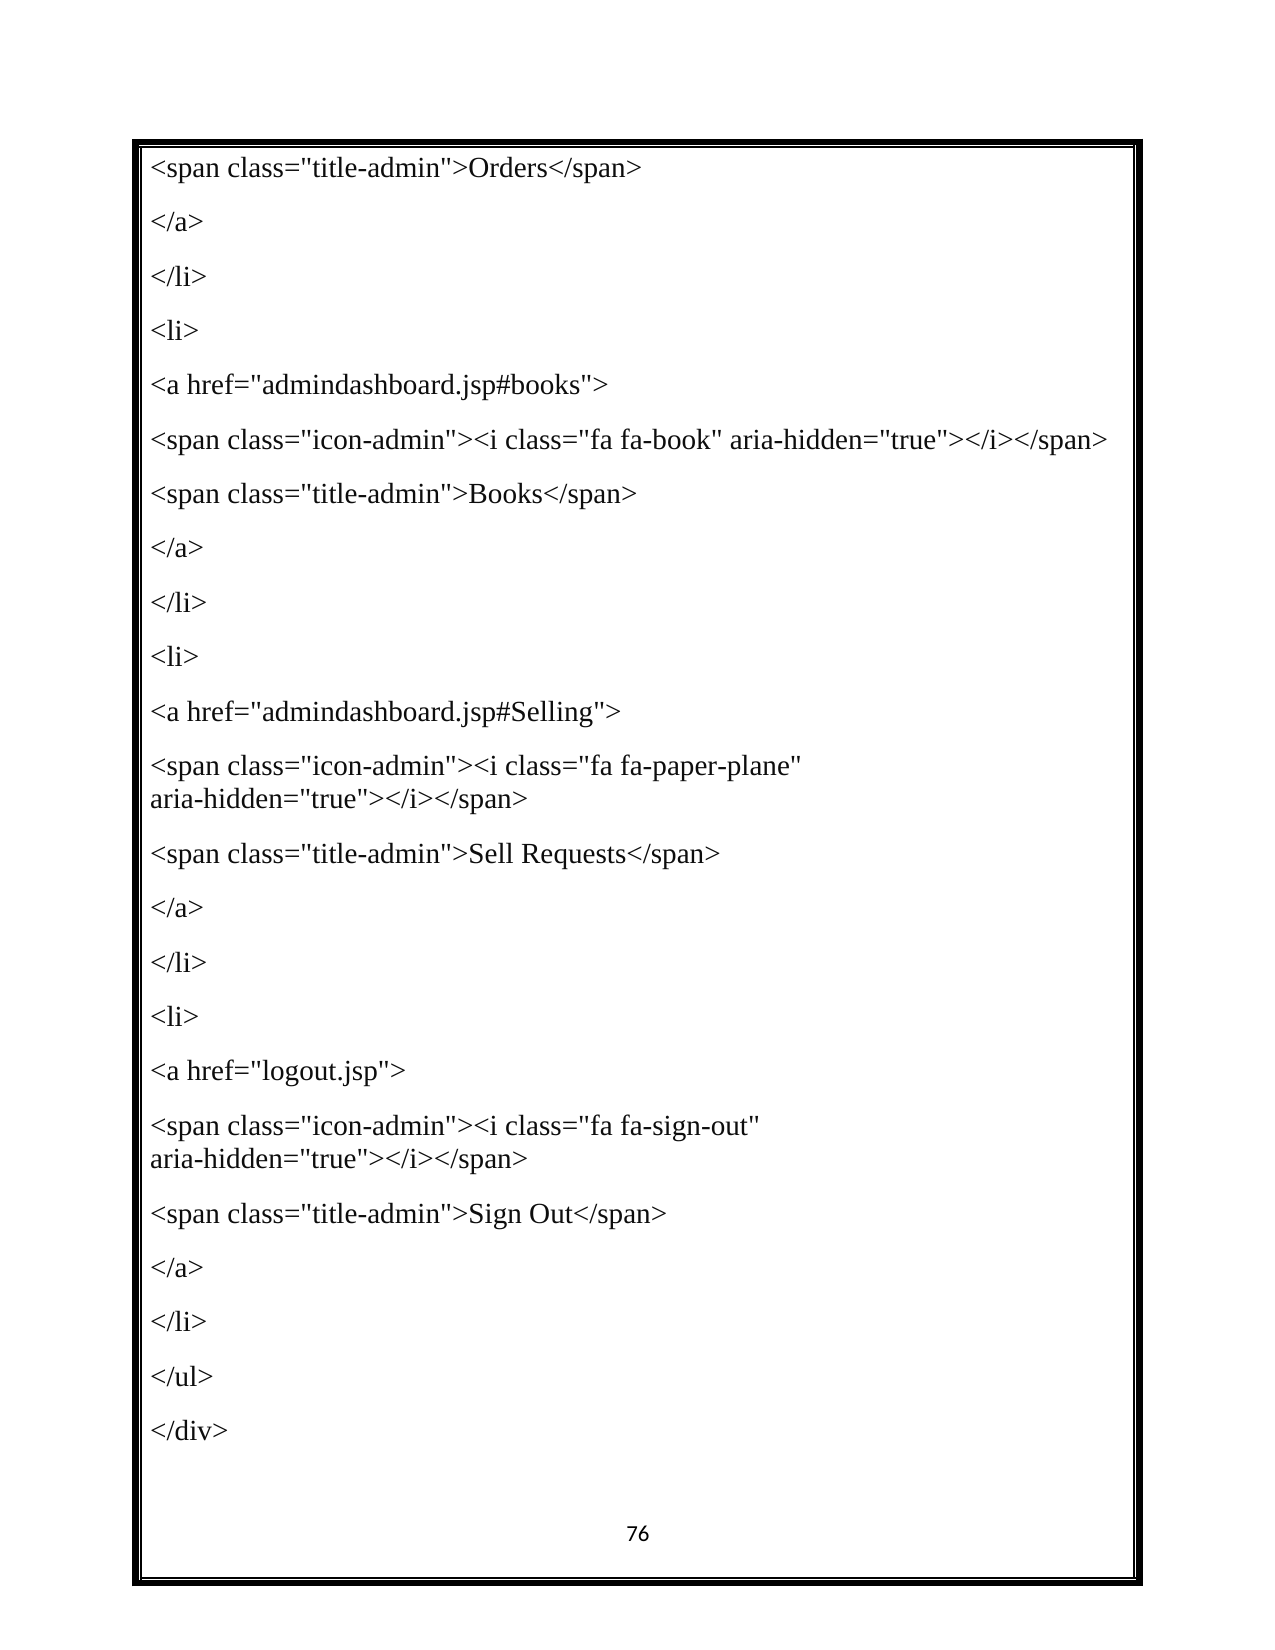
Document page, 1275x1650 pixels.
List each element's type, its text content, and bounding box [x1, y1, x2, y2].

text <span class="icon-admin"><i class="fa fa-book" aria-hidden="true"></i></span> [150, 422, 1125, 455]
text </li> [150, 585, 1125, 618]
text <a href="admindashboard.jsp#books"> [150, 367, 1125, 401]
text </a> [150, 204, 1125, 238]
text </a> [150, 1250, 1125, 1284]
text <span class="title-admin">Sign Out</span> [150, 1196, 1125, 1229]
text </li> [150, 1304, 1125, 1338]
text <span class="title-admin">Books</span> [150, 476, 1125, 510]
text <span class="icon-admin"><i class="fa fa-sign-out" aria-hidden="true"></i></span> [150, 1108, 1125, 1175]
text <span class="title-admin">Sell Requests</span> [150, 836, 1125, 869]
text </div> [150, 1413, 1125, 1447]
text </a> [150, 890, 1125, 924]
text <li> [150, 999, 1125, 1033]
text </ul> [150, 1359, 1125, 1392]
text <li> [150, 639, 1125, 673]
text </li> [150, 259, 1125, 292]
text <span class="title-admin">Orders</span> [150, 150, 1125, 183]
text </a> [150, 531, 1125, 564]
text </li> [150, 945, 1125, 978]
text <li> [150, 313, 1125, 347]
text <a href="logout.jsp"> [150, 1053, 1125, 1087]
text <span class="icon-admin"><i class="fa fa-paper-plane" aria-hidden="true"></i></span> [150, 748, 1125, 815]
text <a href="admindashboard.jsp#Selling"> [150, 694, 1125, 727]
